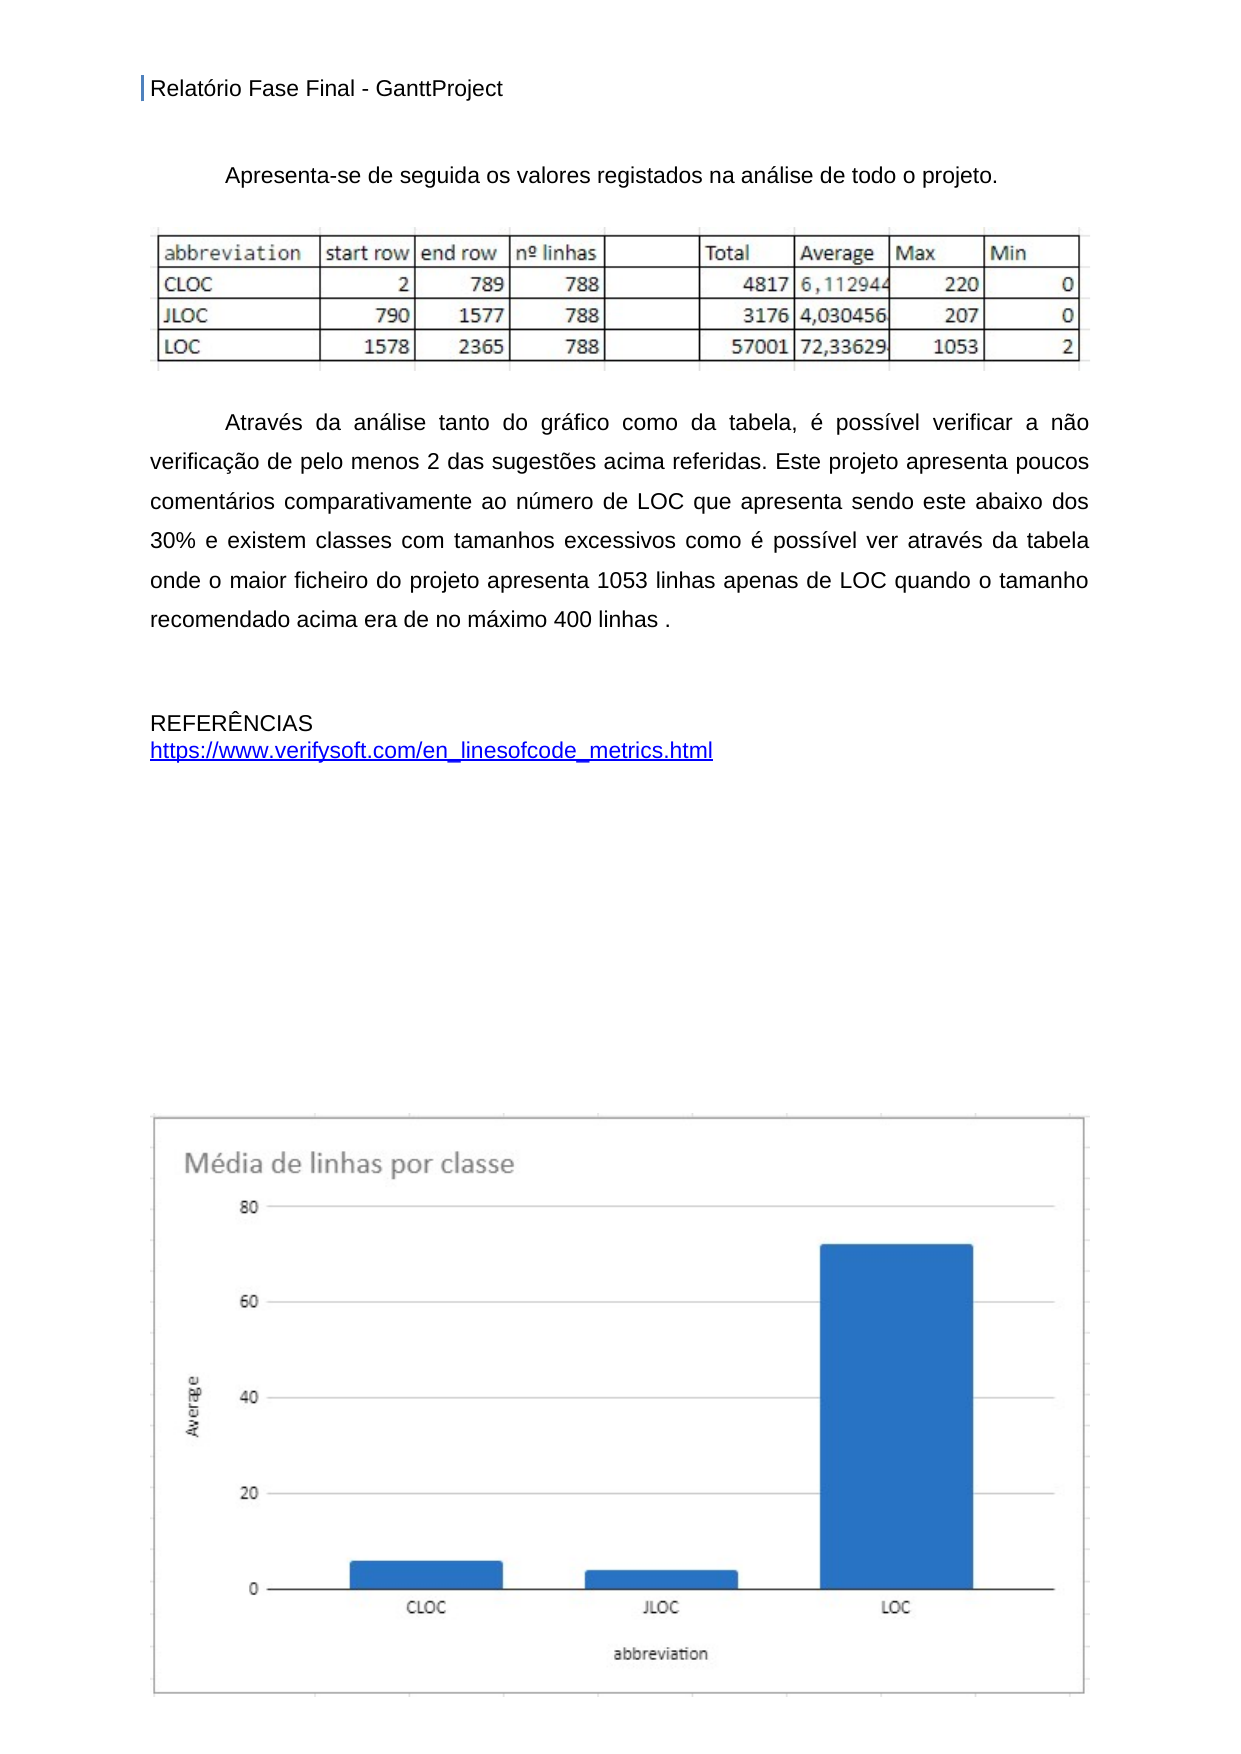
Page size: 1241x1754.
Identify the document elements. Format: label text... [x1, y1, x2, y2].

picture [150, 227, 1091, 371]
text REFERÊNCIAS [150, 710, 1090, 737]
text Através da análise tanto do gráfico como da tabela, é possível verificar a não verificação de pelo menos 2 das sugestões acima referidas. Este projeto apresenta poucos comentários comparativamente ao número de LOC que apresenta sendo este abaixo dos 30% e existem classes com tamanhos excessivos como é possível ver através da tabela onde o maior ficheiro do projeto apresenta 1053 linhas apenas de LOC quando o tamanho recomendado acima era de no máximo 400 linhas . [150, 409, 1090, 633]
text Apresenta-se de seguida os valores registados na análise de todo o projeto. [150, 162, 1090, 189]
text https://www.verifysoft.com/en_linesofcode_metrics.html [150, 737, 1090, 763]
picture [150, 1113, 1090, 1697]
